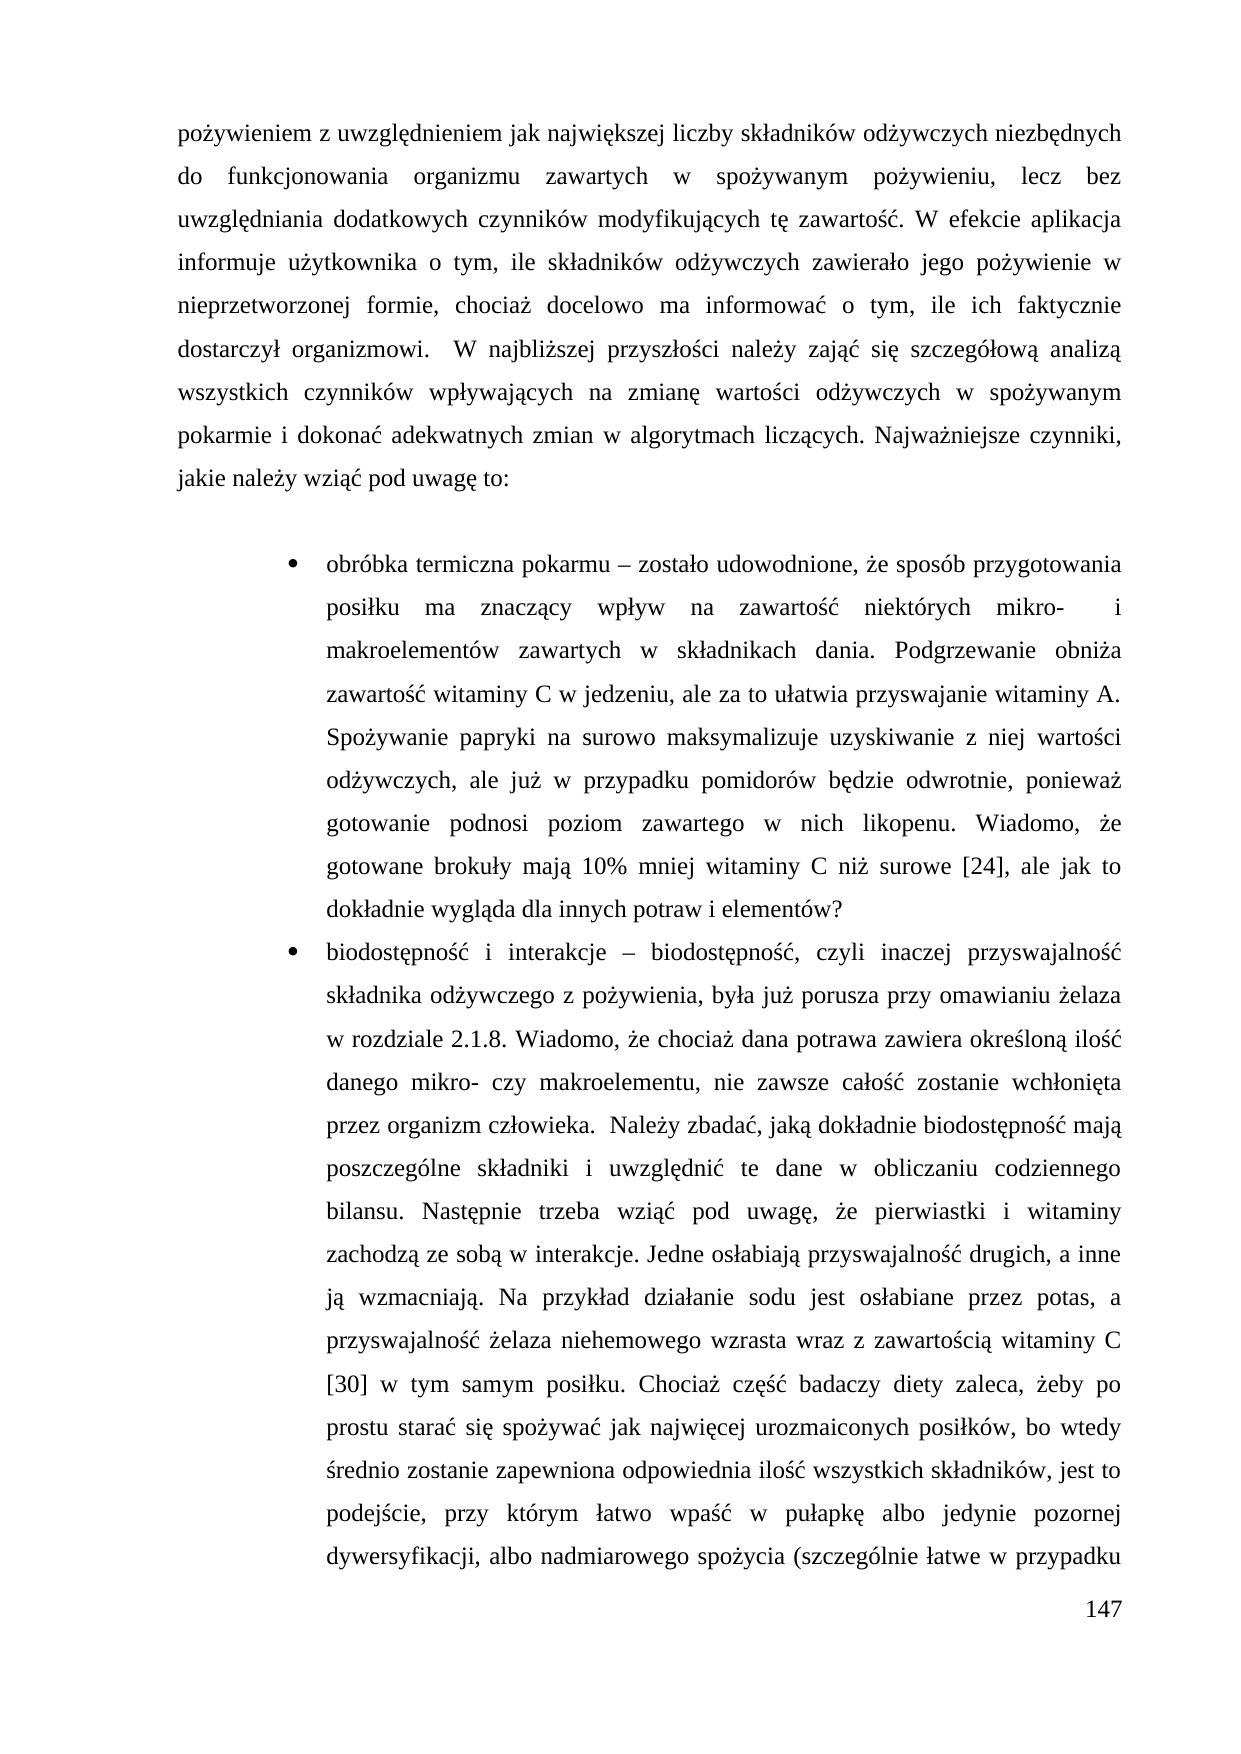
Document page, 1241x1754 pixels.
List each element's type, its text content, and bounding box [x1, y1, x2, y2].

list obróbka termiczna pokarmu – zostało udowodnione, że sposób przygotowania posiłku ma znaczący wpływ na zawartość niektórych mikro- i makroelementów zawartych w składnikach dania. Podgrzewanie obniża zawartość witaminy C w jedzeniu, ale za to ułatwia przyswajanie witaminy A. Spożywanie papryki na surowo maksymalizuje uzyskiwanie z niej wartości odżywczych, ale już w przypadku pomidorów będzie odwrotnie, ponieważ gotowanie podnosi poziom zawartego w nich likopenu. Wiadomo, że gotowane brokuły mają 10% mniej witaminy C niż surowe [24], ale jak to dokładnie wygląda dla innych potraw i elementów? [288, 549, 1122, 923]
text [177, 118, 1122, 492]
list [288, 937, 1122, 1570]
